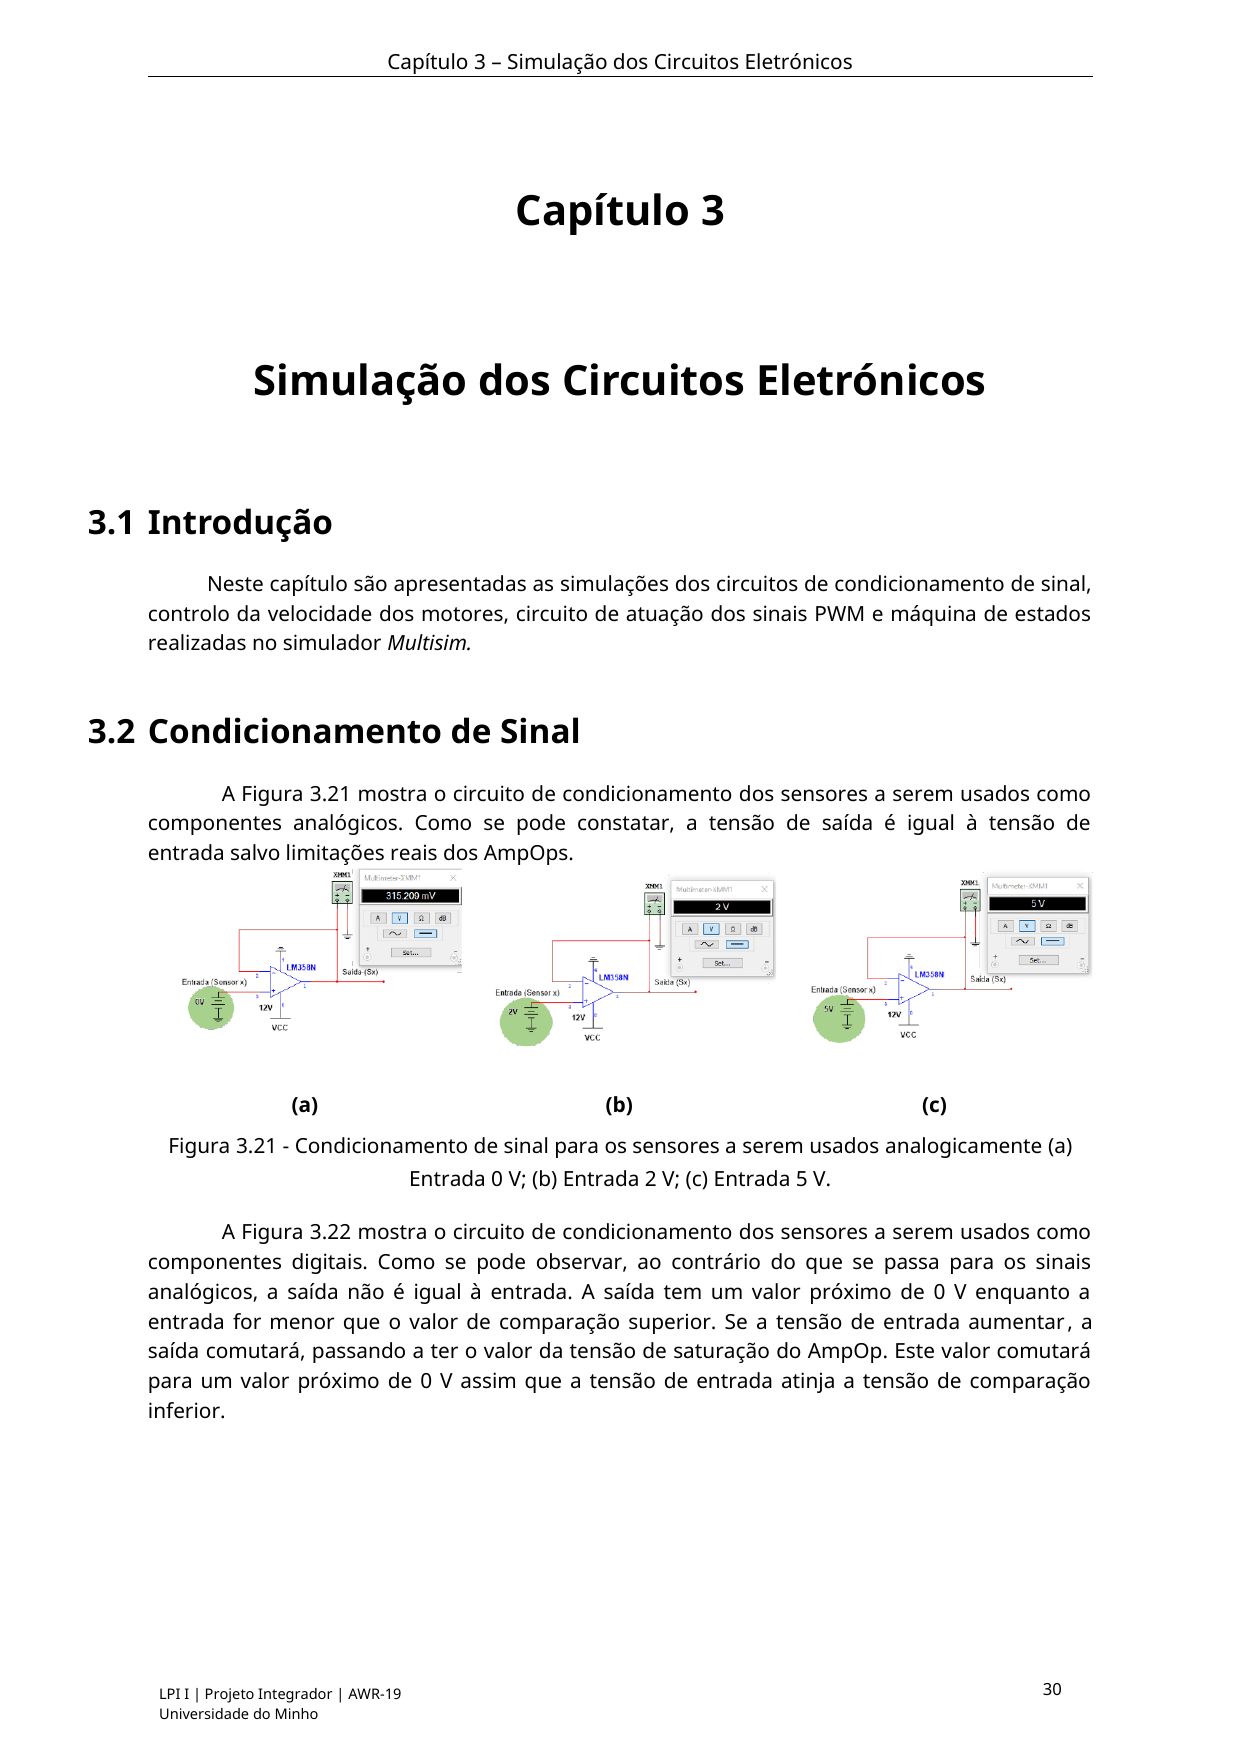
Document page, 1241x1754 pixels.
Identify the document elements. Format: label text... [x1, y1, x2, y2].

table_cell (a) [148, 1091, 462, 1131]
table_header [462, 868, 776, 1091]
table_cell (c) [776, 1091, 1092, 1131]
table_cell (b) [462, 1091, 776, 1131]
picture [787, 868, 1093, 1074]
subtitle Simulação dos Circuitos Eletrónicos [148, 181, 1092, 408]
picture [158, 868, 462, 1057]
subtitle Condicionamento de Sinal [88, 708, 1092, 754]
picture [473, 868, 777, 1078]
text Neste capítulo são apresentadas as simulações dos circuitos de condicionamento de sinal, controlo da velocidade dos motores, circuito de atuação dos sinais PWM e máquina de estados realizadas no simulador Multisim. [148, 569, 1092, 657]
subtitle Introdução [88, 498, 1092, 544]
table_header [148, 868, 462, 1091]
table_header [776, 868, 1092, 1091]
